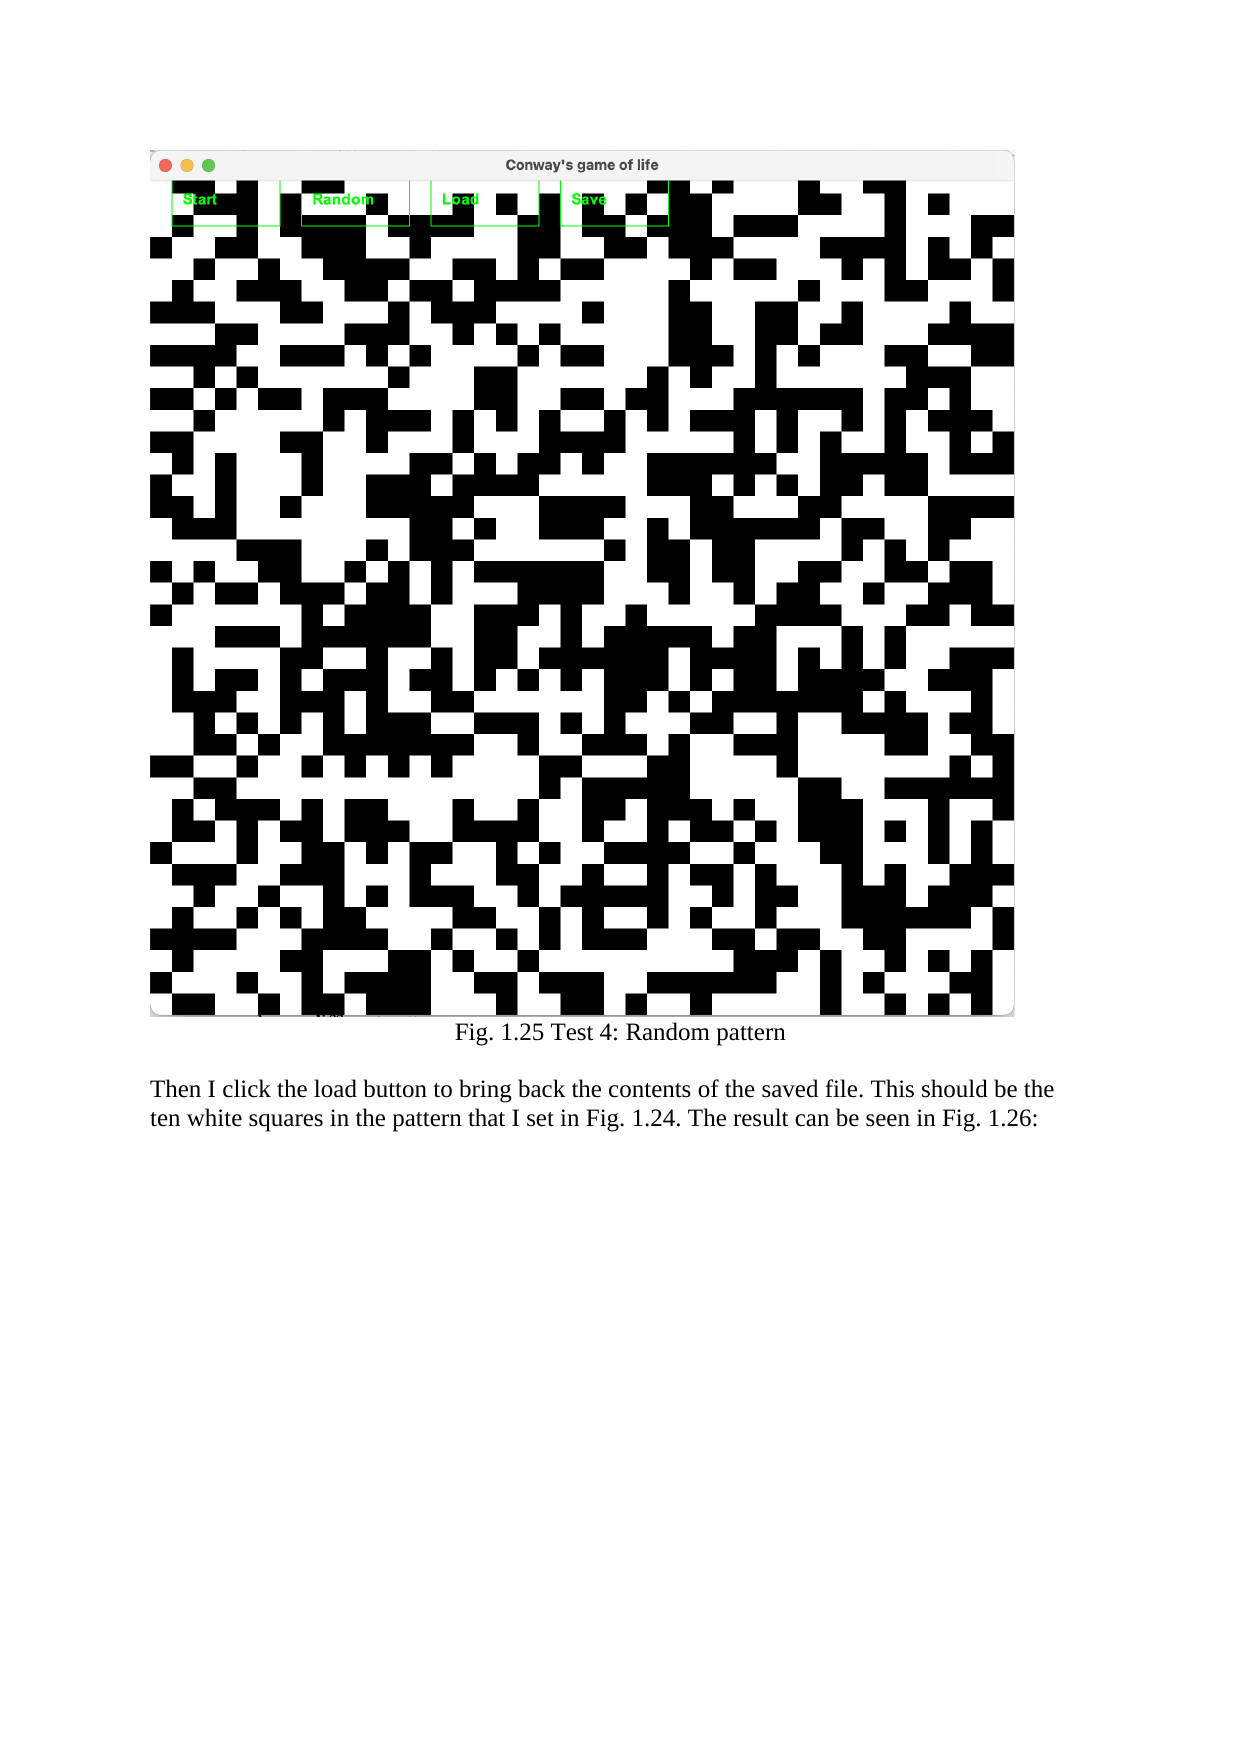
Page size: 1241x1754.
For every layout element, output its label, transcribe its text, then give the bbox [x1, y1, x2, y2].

text Then I click the load button to bring back the contents of the saved file. This should be the ten white squares in the pattern that I set in Fig. 1.24. The result can be seen in Fig. 1.26: [150, 1074, 1090, 1132]
text Fig. 1.25 Test 4: Random pattern [150, 1017, 1090, 1046]
picture [150, 150, 1015, 1017]
